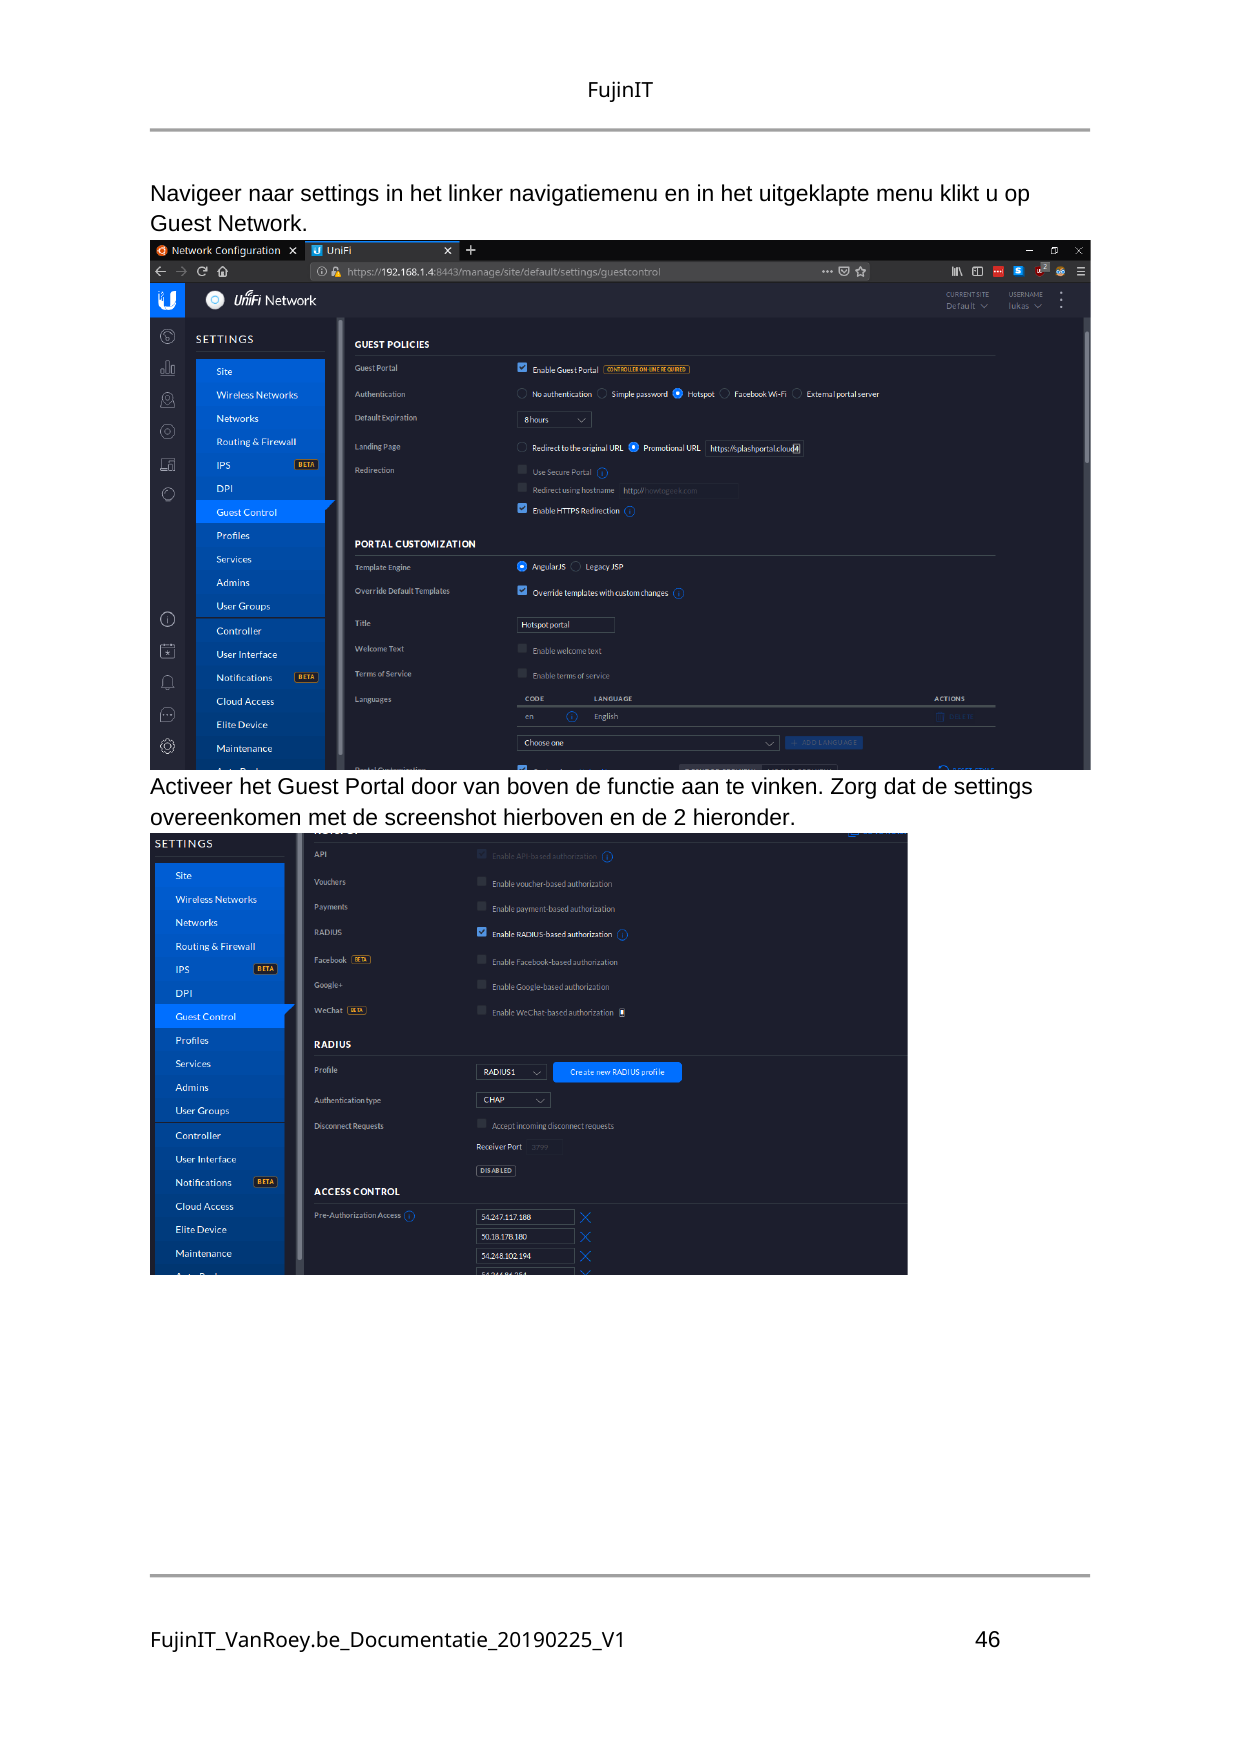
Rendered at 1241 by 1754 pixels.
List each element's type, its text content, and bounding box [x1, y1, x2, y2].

picture [150, 833, 908, 1275]
picture [150, 240, 1091, 770]
text Navigeer naar settings in het linker navigatiemenu en in het uitgeklapte menu klikt u op Guest Network. [150, 180, 1090, 236]
